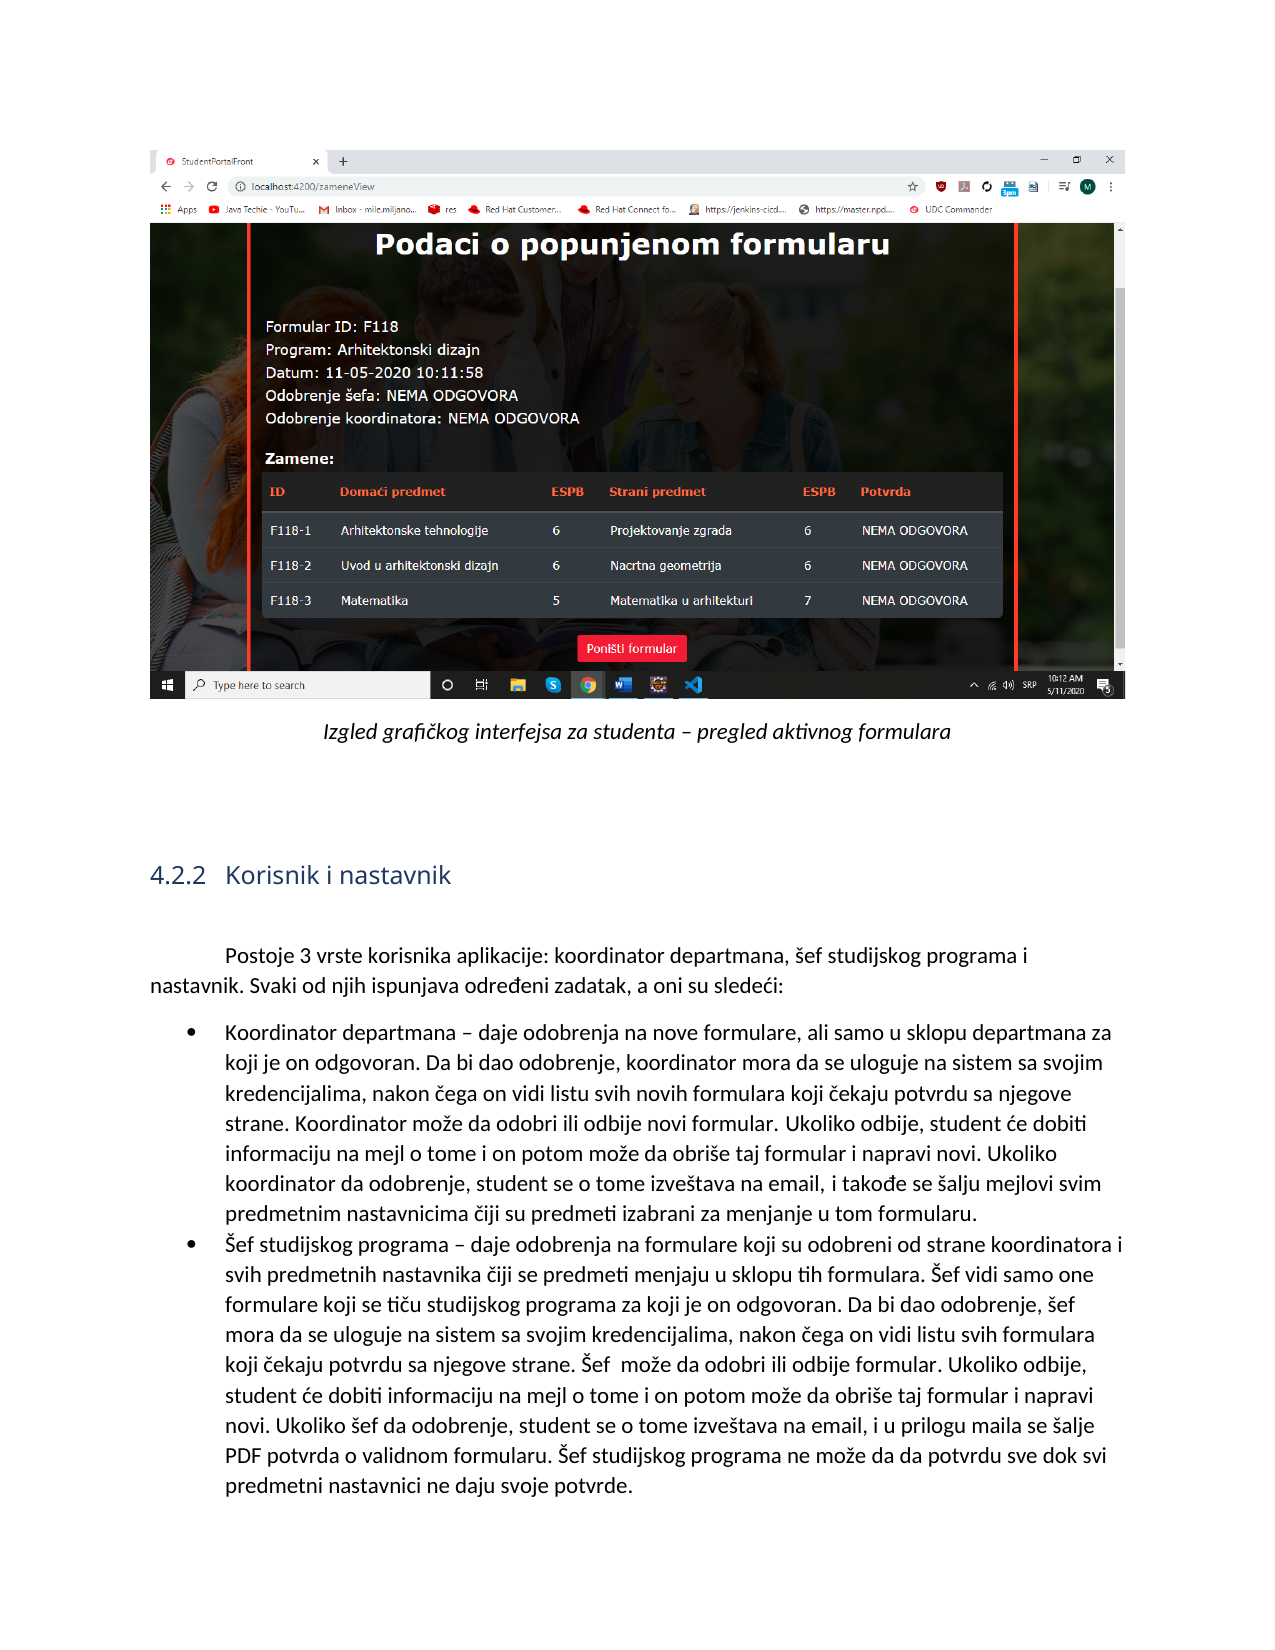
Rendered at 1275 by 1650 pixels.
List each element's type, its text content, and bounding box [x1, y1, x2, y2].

subtitle Korisnik i nastavnik [150, 858, 1125, 892]
text Postoje 3 vrste korisnika aplikacije: koordinator departmana, šef studijskog programa i nastavnik. Svaki od njih ispunjava određeni zadatak, a oni su sledeći: [150, 941, 1125, 999]
text Izgled grafičkog interfejsa za studenta – pregled aktivnog formulara [150, 717, 1125, 745]
list Šef studijskog programa – daje odobrenja na formulare koji su odobreni od strane koordinatora i svih predmetnih nastavnika čiji se predmeti menjaju u sklopu tih formulara. Šef vidi samo one formulare koji se tiču studijskog programa za koji je on odgovoran. Da bi dao odobrenje, šef mora da se uloguje na sistem sa svojim kredencijalima, nakon čega on vidi listu svih formulara koji čekaju potvrdu sa njegove strane. Šef može da odobri ili odbije formular. Ukoliko odbije, student će dobiti informaciju na mejl o tome i on potom može da obriše taj formular i napravi novi. Ukoliko šef da odobrenje, student se o tome izveštava na email, i u prilogu maila se šalje PDF potvrda o validnom formularu. Šef studijskog programa ne može da da potvrdu sve dok svi predmetni nastavnici ne daju svoje potvrde. [187, 1230, 1125, 1499]
picture [150, 150, 1125, 699]
list Koordinator departmana – daje odobrenja na nove formulare, ali samo u sklopu departmana za koji je on odgovoran. Da bi dao odobrenje, koordinator mora da se uloguje na sistem sa svojim kredencijalima, nakon čega on vidi listu svih novih formulara koji čekaju potvrdu sa njegove strane. Koordinator može da odobri ili odbije novi formular. Ukoliko odbije, student će dobiti informaciju na mejl o tome i on potom može da obriše taj formular i napravi novi. Ukoliko koordinator da odobrenje, student se o tome izveštava na email, i takođe se šalju mejlovi svim predmetnim nastavnicima čiji su predmeti izabrani za menjanje u tom formularu. [187, 1018, 1125, 1228]
